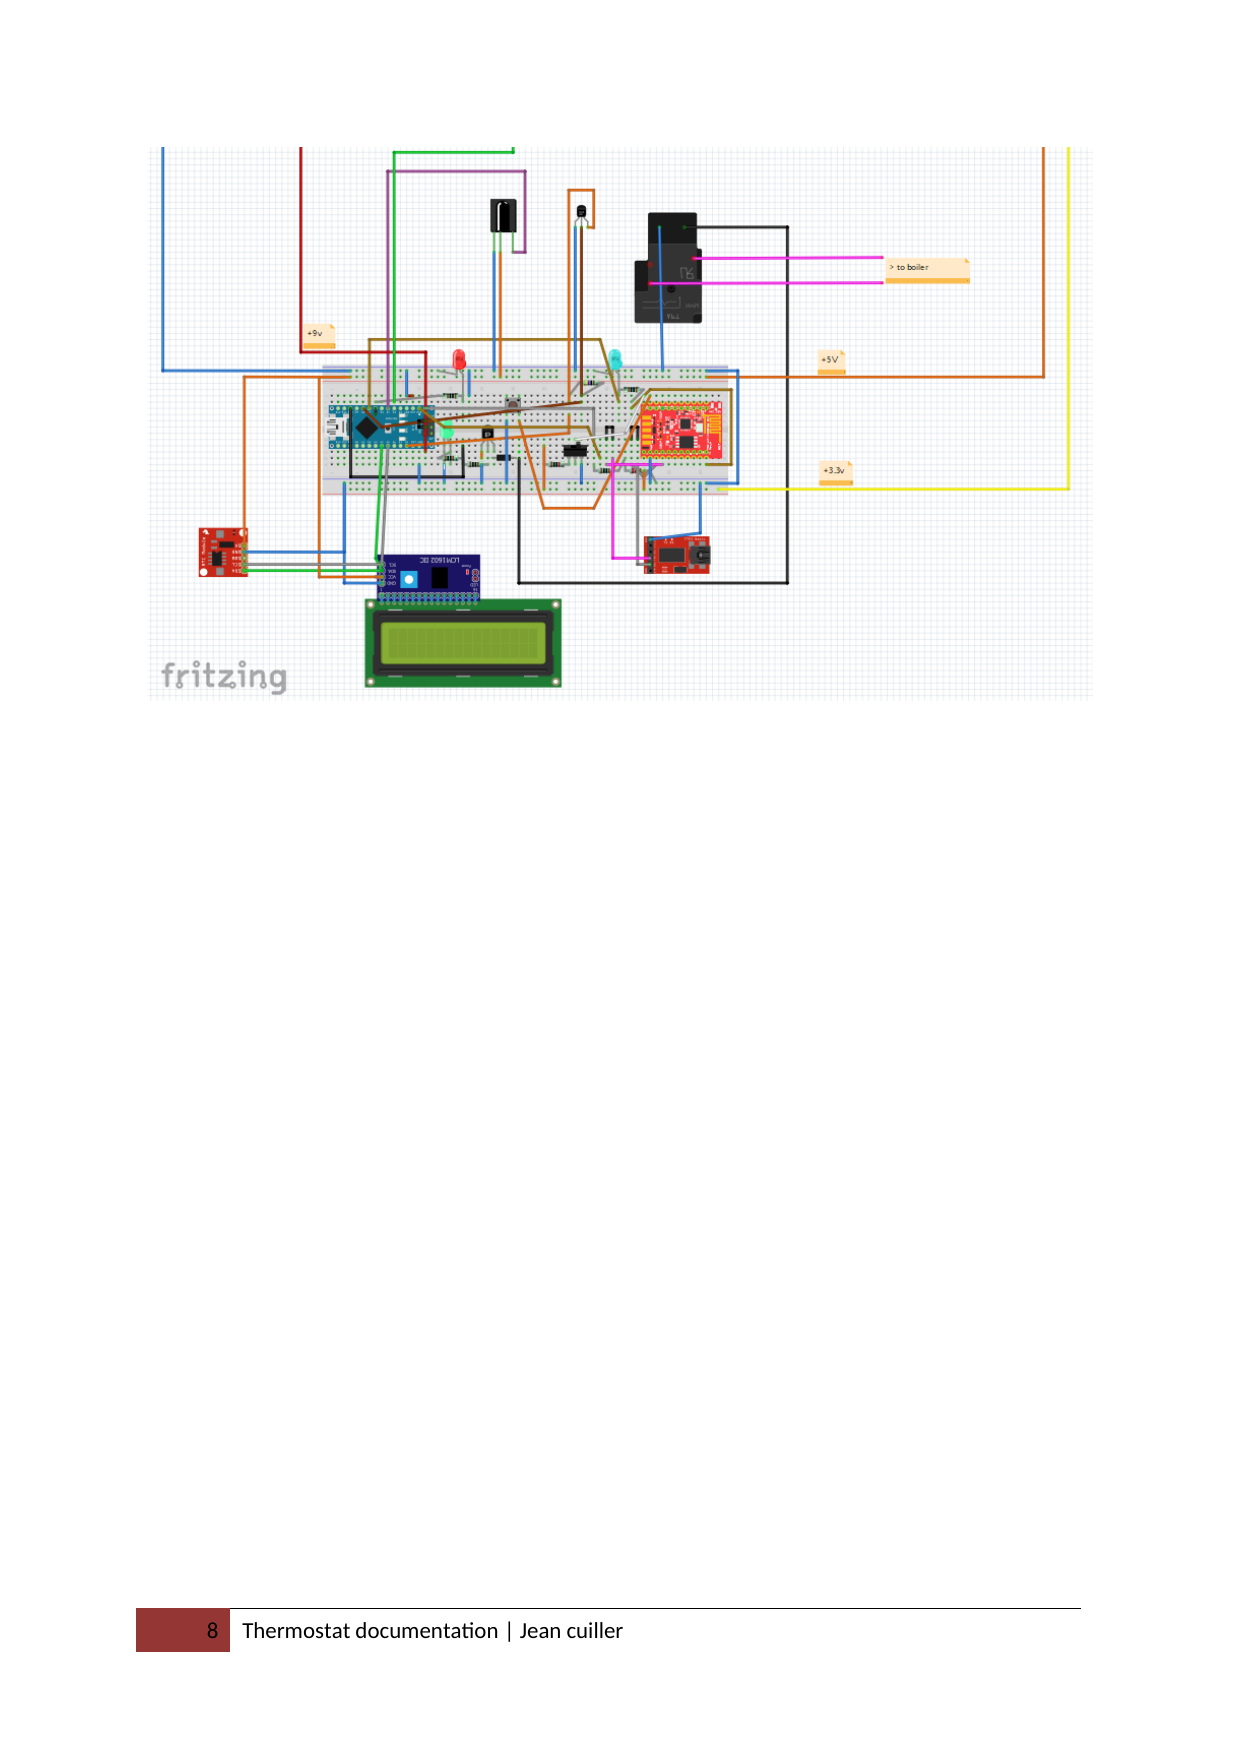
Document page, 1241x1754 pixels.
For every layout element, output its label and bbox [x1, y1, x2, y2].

picture [147, 147, 1093, 701]
